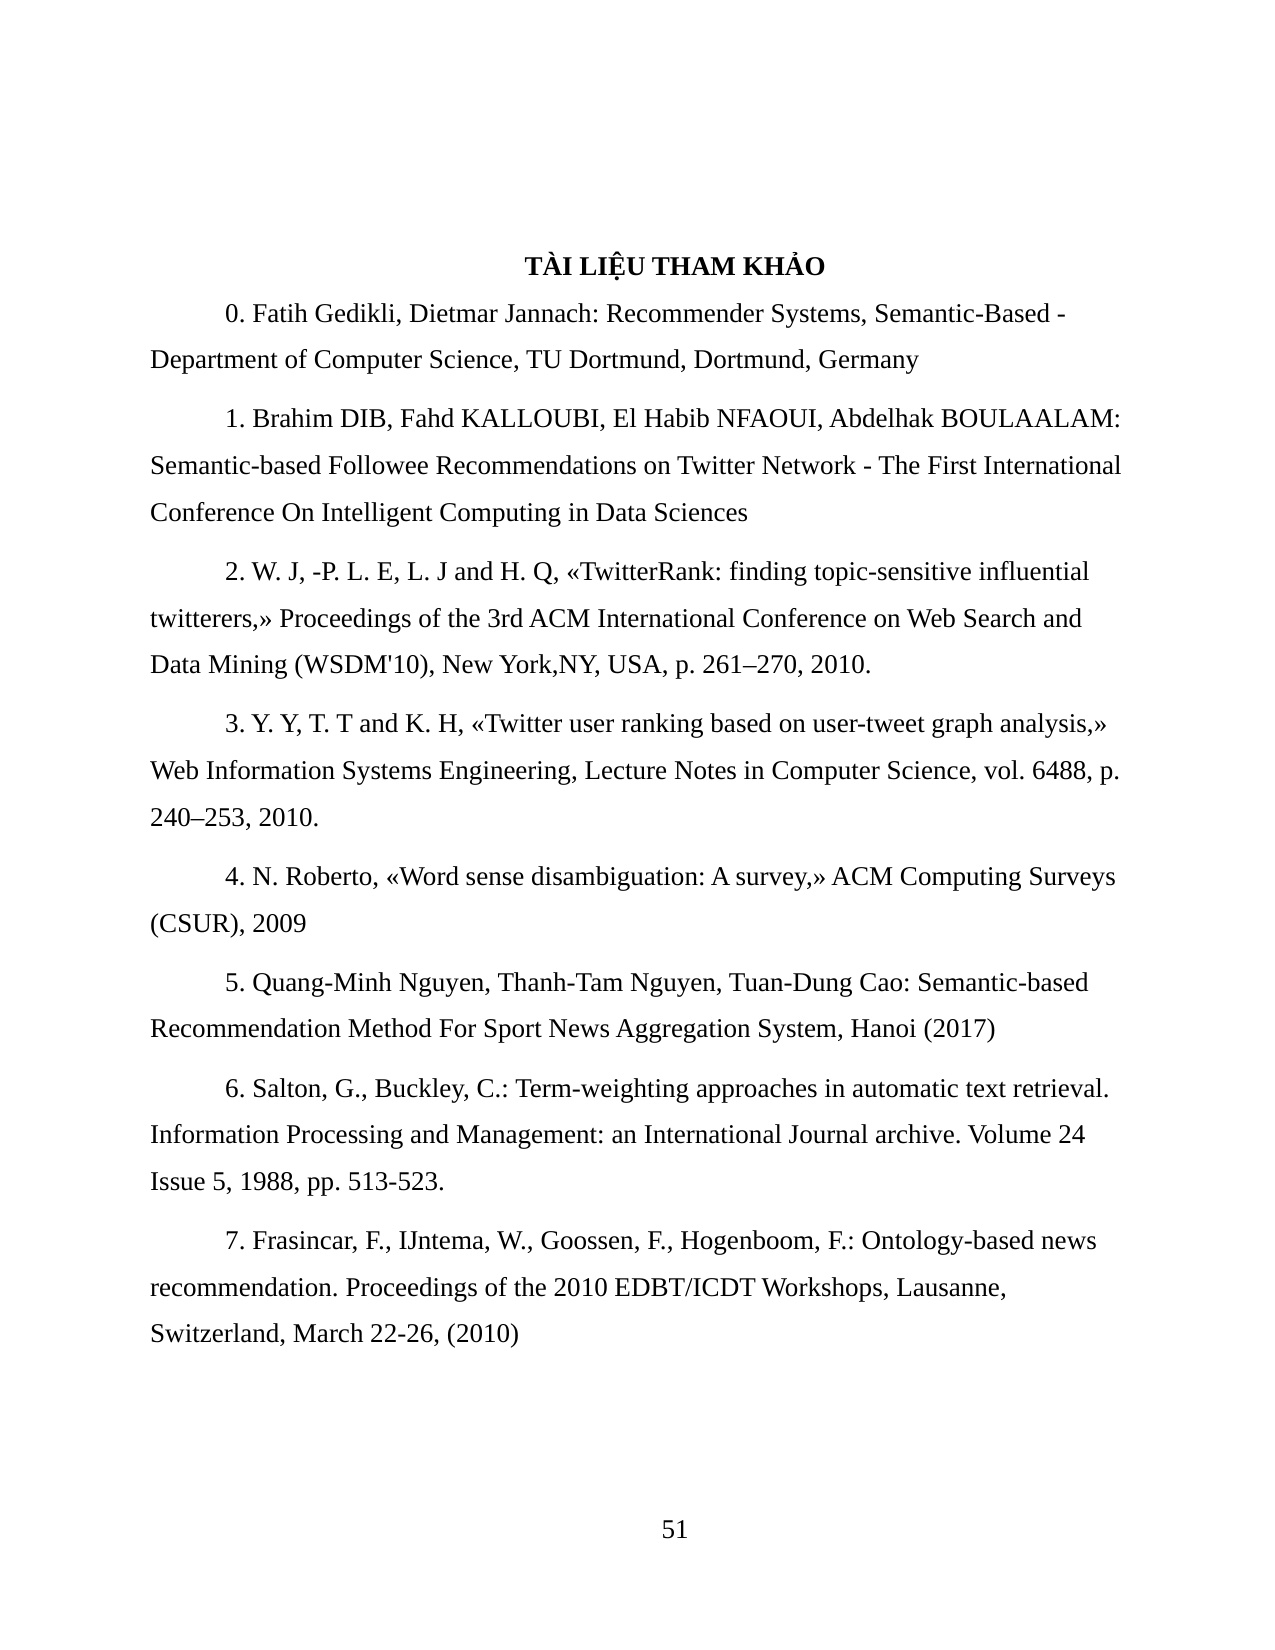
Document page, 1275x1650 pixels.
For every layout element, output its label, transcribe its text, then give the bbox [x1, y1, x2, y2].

text 7. Frasincar, F., IJntema, W., Goossen, F., Hogenboom, F.: Ontology-based news recommendation. Proceedings of the 2010 EDBT/ICDT Workshops, Lausanne, Switzerland, March 22-26, (2010) [150, 1224, 1125, 1349]
text 0. Fatih Gedikli, Dietmar Jannach: Recommender Systems, Semantic-Based - Department of Computer Science, TU Dortmund, Dortmund, Germany [150, 297, 1125, 374]
text 1. Brahim DIB, Fahd KALLOUBI, El Habib NFAOUI, Abdelhak BOULAALAM: Semantic-based Followee Recommendations on Twitter Network - The First International Conference On Intelligent Computing in Data Sciences [150, 402, 1125, 527]
text 2. W. J, -P. L. E, L. J and H. Q, «TwitterRank: finding topic-sensitive influential twitterers,» Proceedings of the 3rd ACM International Conference on Web Search and Data Mining (WSDM'10), New York,NY, USA, p. 261–270, 2010. [150, 555, 1125, 679]
text 4. N. Roberto, «Word sense disambiguation: A survey,» ACM Computing Surveys (CSUR), 2009 [150, 860, 1125, 938]
text 3. Y. Y, T. T and K. H, «Twitter user ranking based on user-tweet graph analysis,» Web Information Systems Engineering, Lecture Notes in Computer Science, vol. 6488, p. 240–253, 2010. [150, 707, 1125, 832]
subtitle TÀI LIỆU THAM KHẢO [150, 250, 1125, 281]
text 5. Quang-Minh Nguyen, Thanh-Tam Nguyen, Tuan-Dung Cao: Semantic-based Recommendation Method For Sport News Aggregation System, Hanoi (2017) [150, 966, 1125, 1044]
text 6. Salton, G., Buckley, C.: Term-weighting approaches in automatic text retrieval. Information Processing and Management: an International Journal archive. Volume 24 Issue 5, 1988, pp. 513-523. [150, 1072, 1125, 1196]
